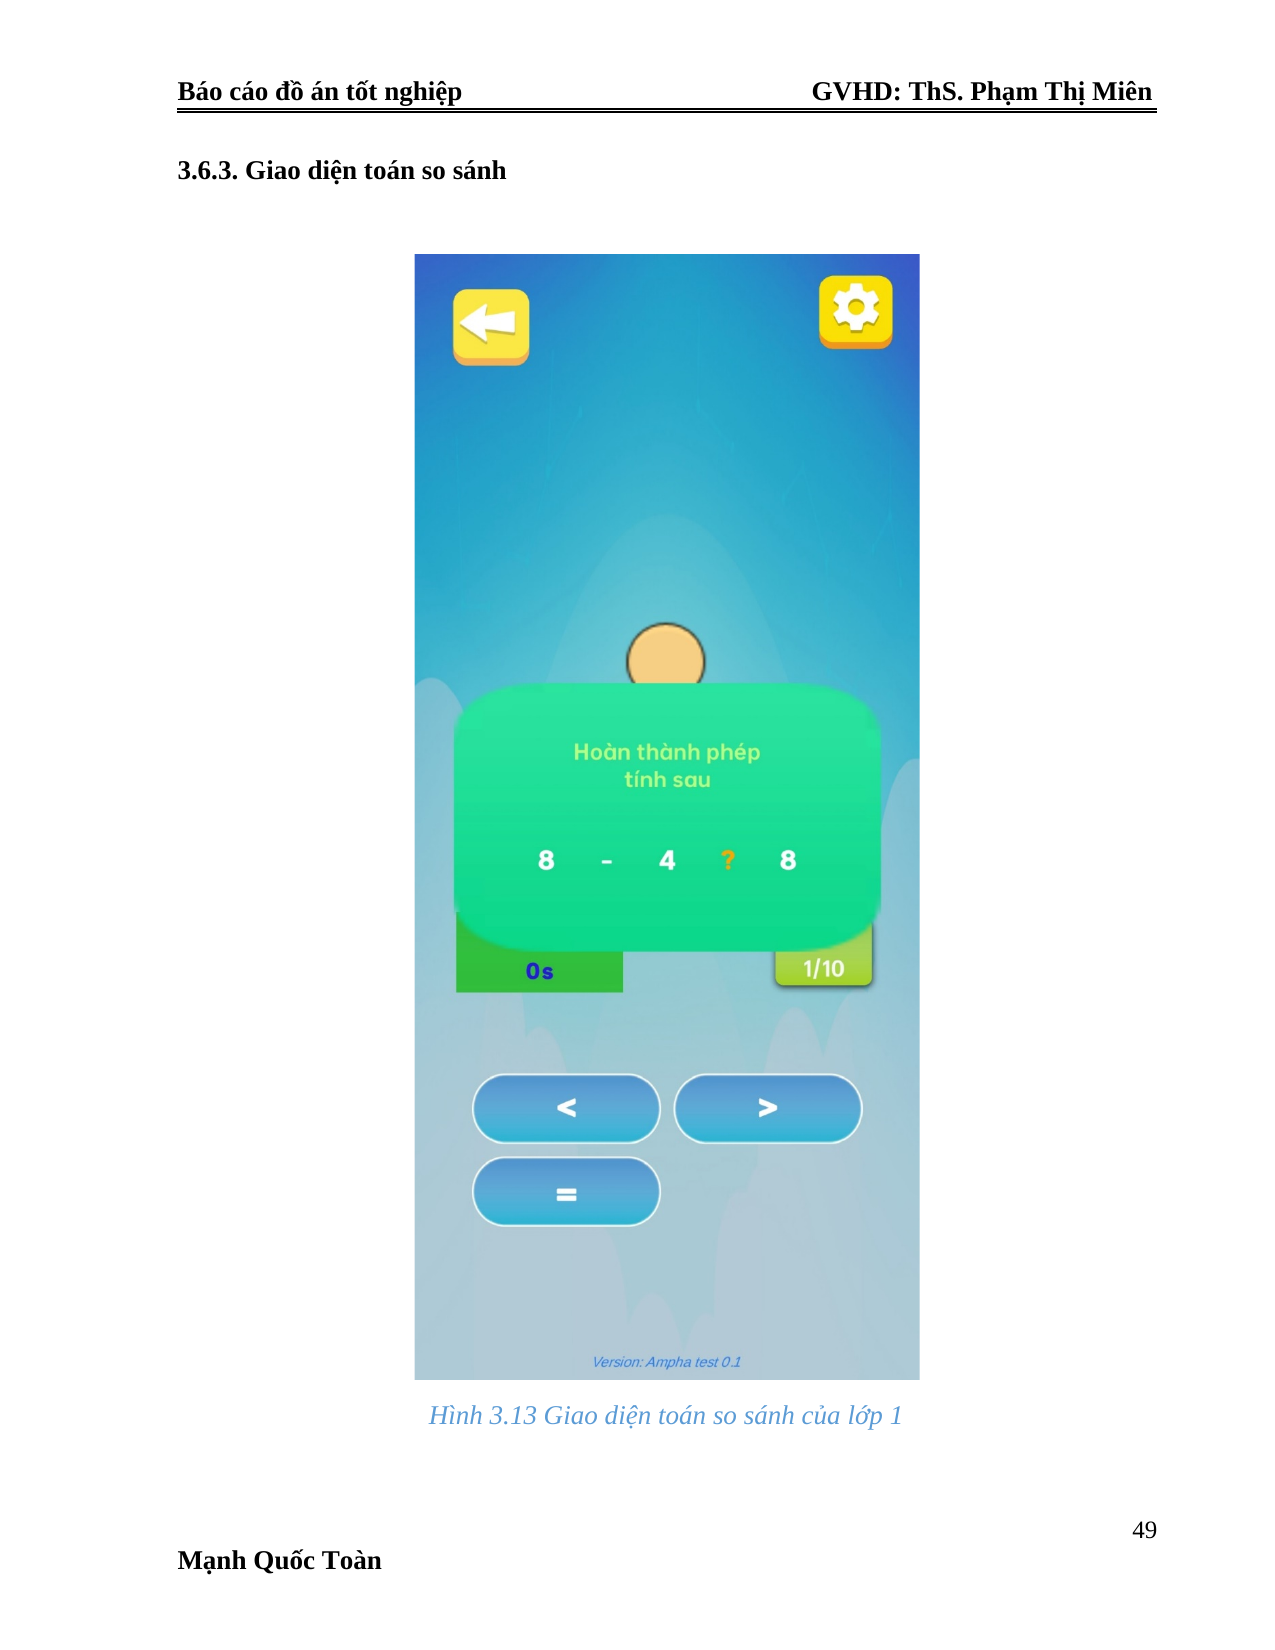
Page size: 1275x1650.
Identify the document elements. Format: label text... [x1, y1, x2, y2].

picture [414, 254, 920, 1380]
text Giao diện toán so sánh [177, 154, 1157, 185]
text Hình 3.13 Giao diện toán so sánh của lớp 1 [177, 1399, 1157, 1430]
